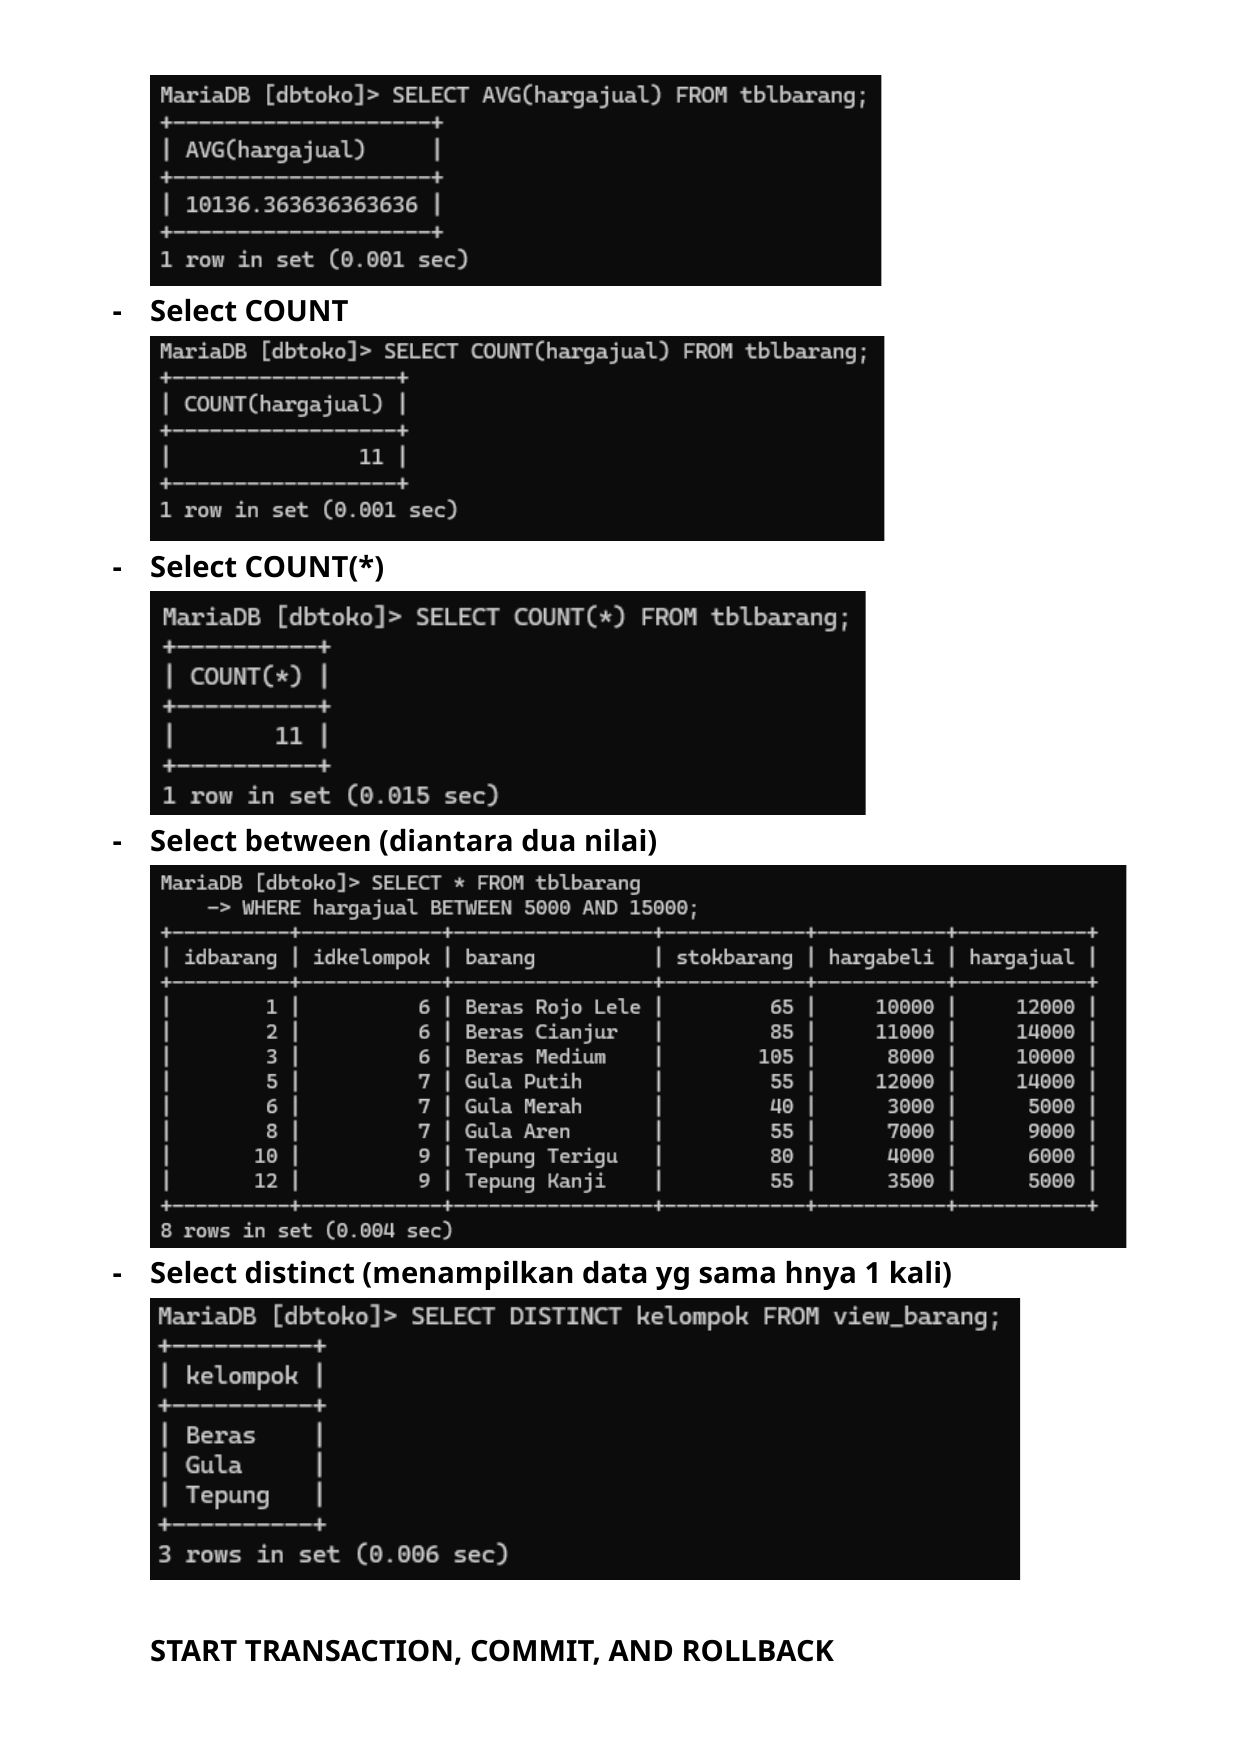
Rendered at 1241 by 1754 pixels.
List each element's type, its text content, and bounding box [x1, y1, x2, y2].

list Select distinct (menampilkan data yg sama hnya 1 kali) [112, 1253, 1165, 1292]
list Select COUNT [112, 290, 1165, 330]
picture [150, 1298, 1021, 1580]
picture [150, 865, 1127, 1248]
list START TRANSACTION, COMMIT, AND ROLLBACK [150, 1630, 1165, 1670]
picture [150, 75, 882, 286]
list Select COUNT(*) [112, 546, 1165, 586]
picture [150, 336, 885, 541]
list Select between (diantara dua nilai) [112, 820, 1165, 860]
picture [150, 591, 866, 815]
